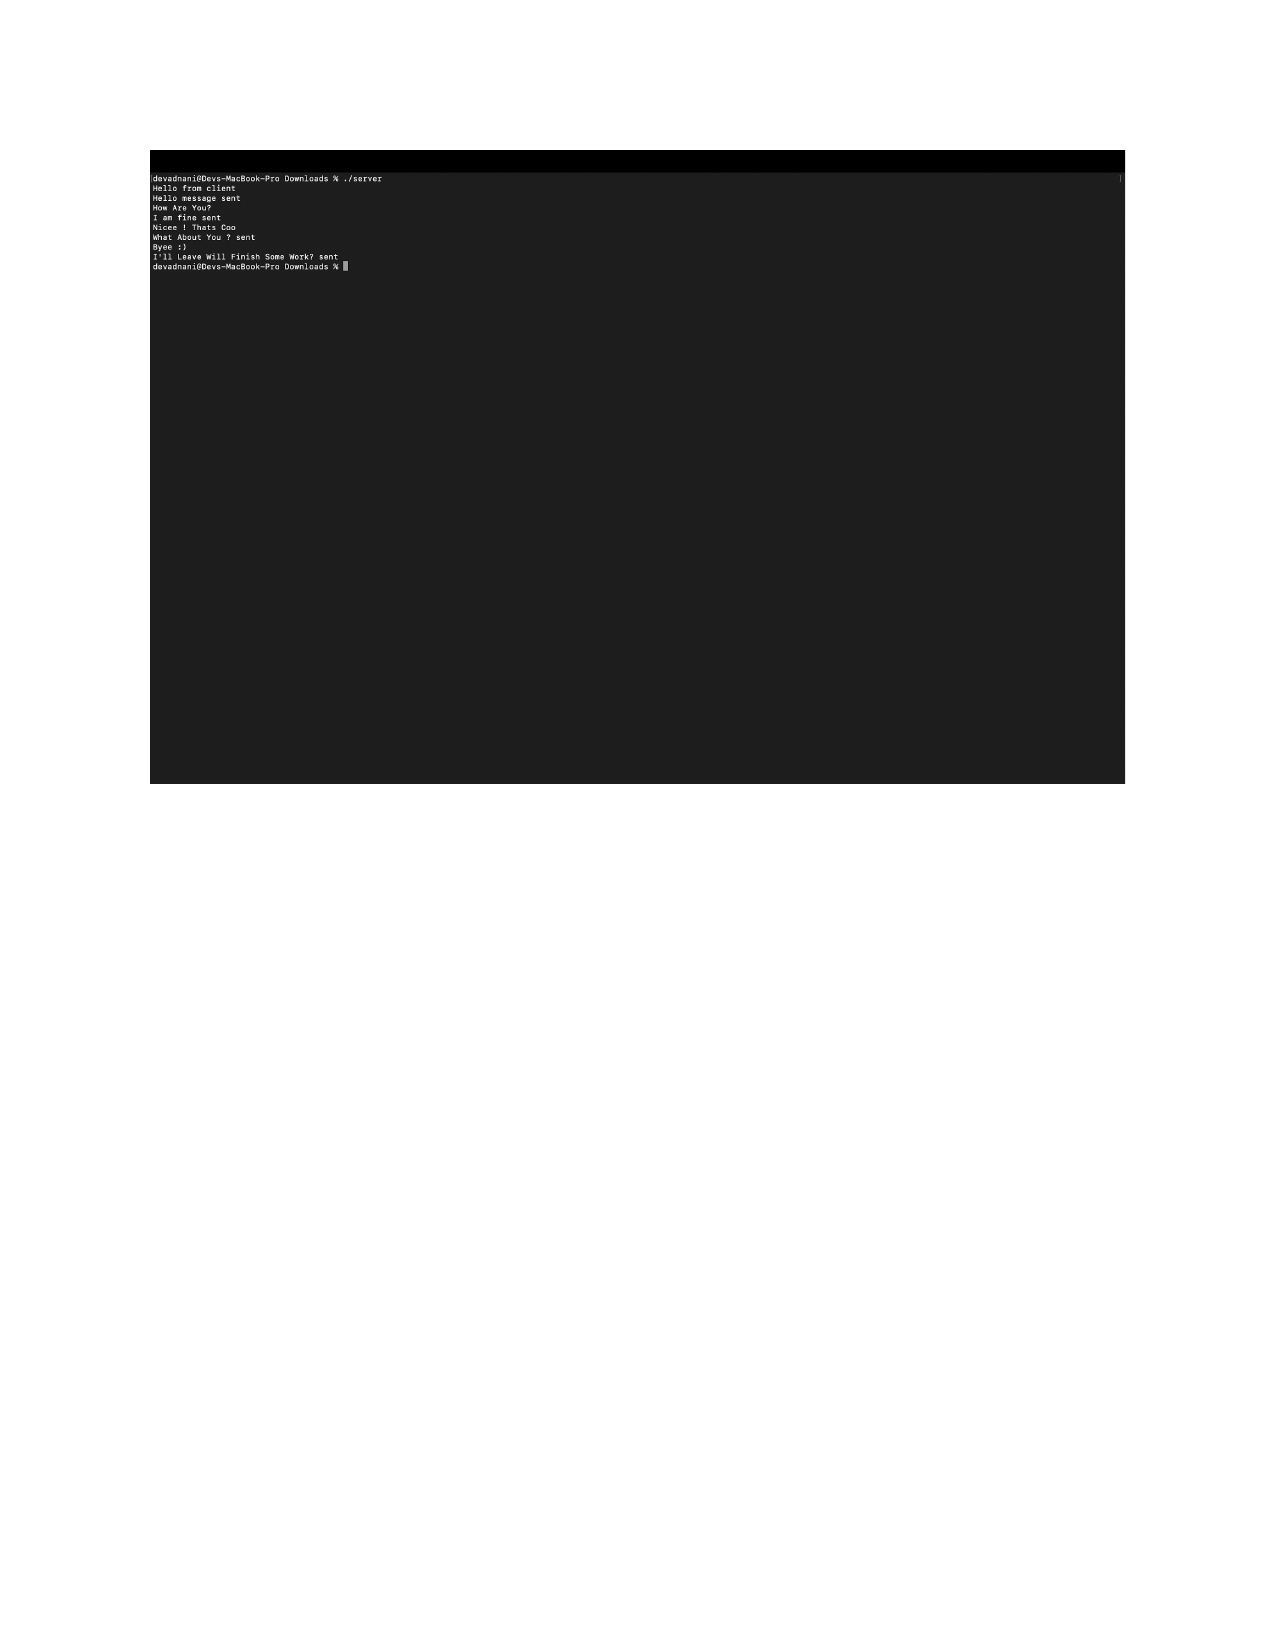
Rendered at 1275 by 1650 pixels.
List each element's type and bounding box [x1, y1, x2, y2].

picture [150, 150, 1125, 784]
